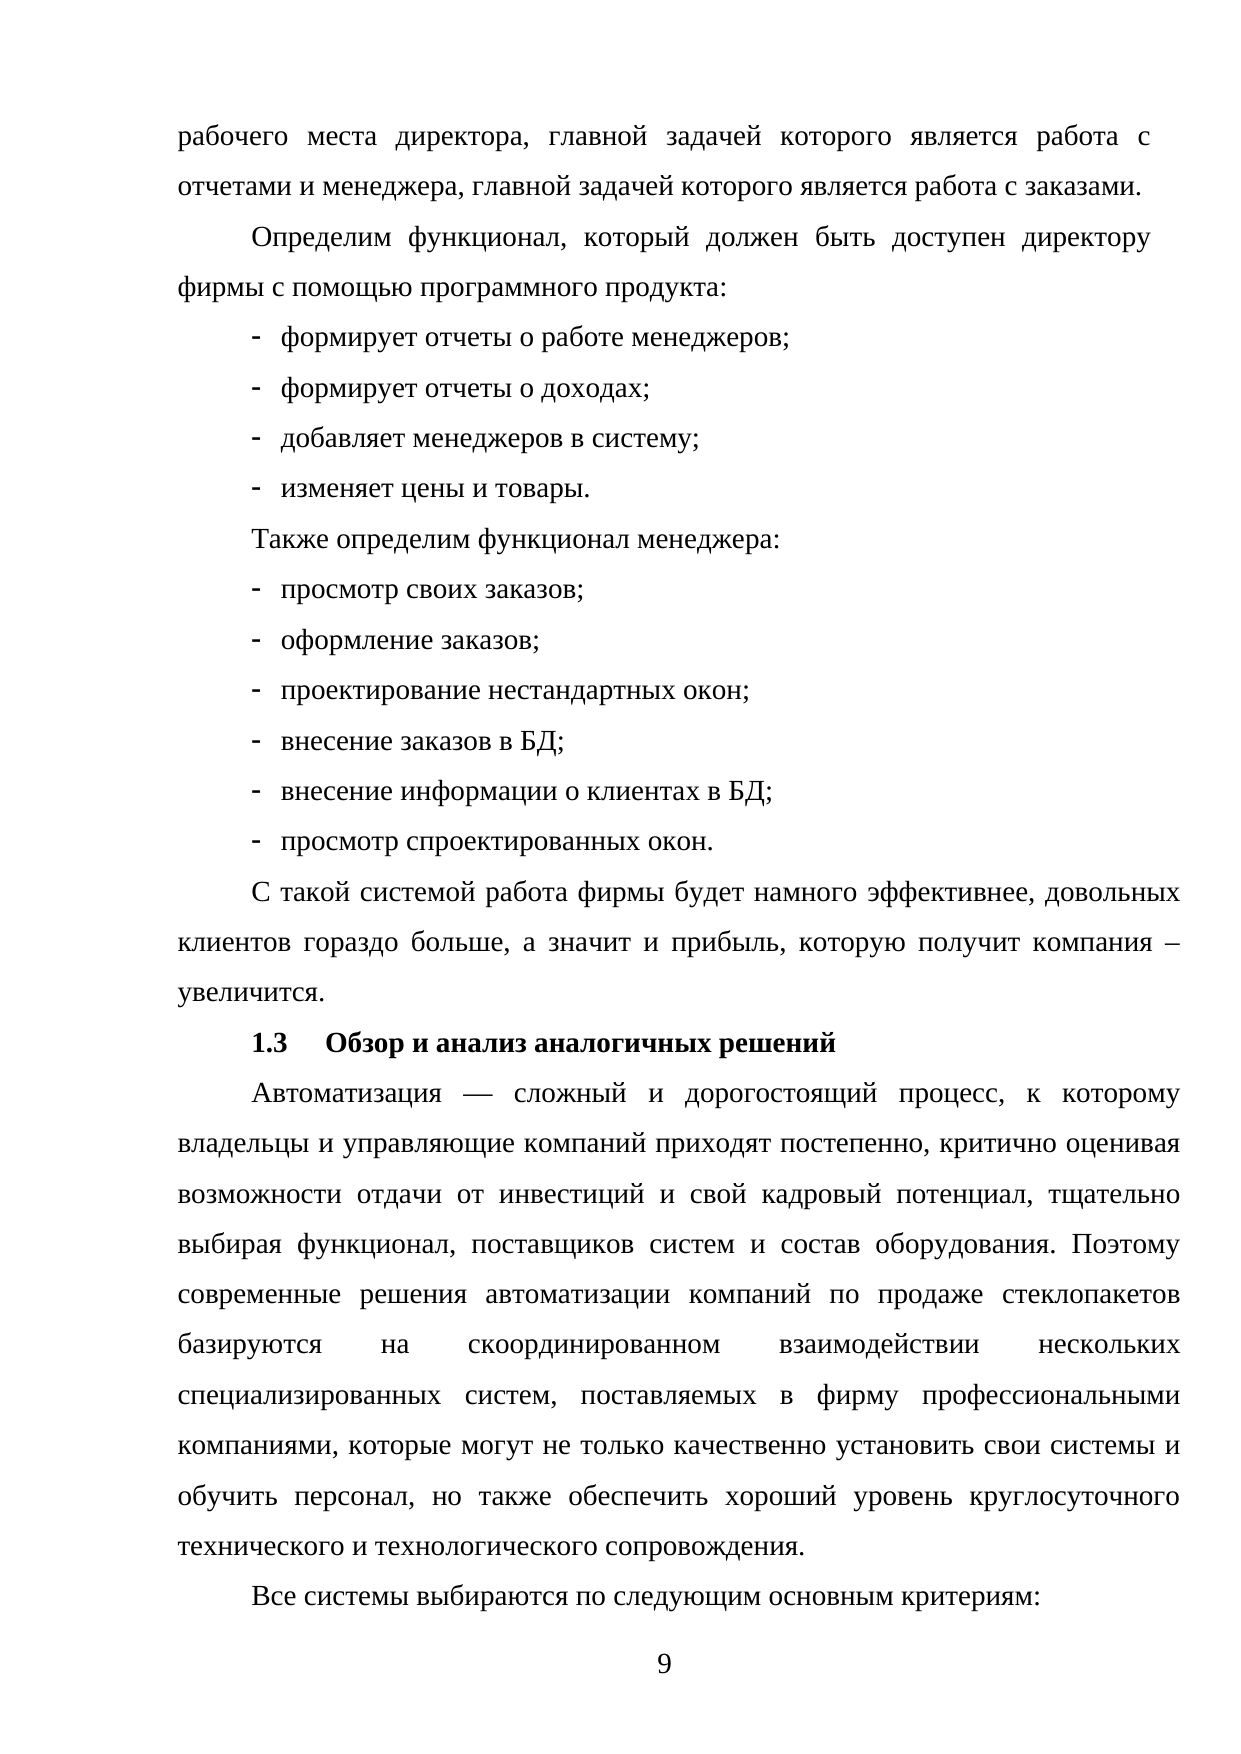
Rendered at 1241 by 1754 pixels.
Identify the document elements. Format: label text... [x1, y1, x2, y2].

list формирует отчеты о доходах; [251, 370, 1152, 403]
list внесение заказов в БД; [251, 723, 1152, 756]
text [177, 118, 1152, 202]
list оформление заказов; [251, 622, 1152, 655]
text Определим функционал, который должен быть доступен директору фирмы с помощью программного продукта: [177, 219, 1152, 303]
list добавляет менеджеров в систему; [251, 420, 1152, 454]
list формирует отчеты о работе менеджеров; [251, 319, 1152, 353]
list просмотр своих заказов; [251, 571, 1152, 605]
subtitle Обзор и анализ аналогичных решений [177, 1025, 1152, 1058]
list внесение информации о клиентах в БД; [251, 773, 1152, 807]
list Также определим функционал менеджера: [177, 521, 1152, 554]
text Все системы выбираются по следующим основным критериям: [177, 1578, 1181, 1612]
list Автоматизация — сложный и дорогостоящий процесс, к которому владельцы и управляющие компаний приходят постепенно, критично оценивая возможности отдачи от инвестиций и свой кадровый потенциал, тщательно выбирая функционал, поставщиков систем и состав оборудования. Поэтому современные решения автоматизации компаний по продаже стеклопакетов базируются на скоординированном взаимодействии нескольких специализированных систем, поставляемых в фирму профессиональными компаниями, которые могут не только качественно установить свои системы и обучить персонал, но также обеспечить хороший уровень круглосуточного технического и технологического сопровождения. [177, 1075, 1181, 1561]
list изменяет цены и товары. [251, 471, 1152, 504]
list просмотр спроектированных окон. [251, 823, 1152, 857]
text С такой системой работа фирмы будет намного эффективнее, довольных клиентов гораздо больше, а значит и прибыль, которую получит компания – увеличится. [177, 874, 1181, 1008]
list проектирование нестандартных окон; [251, 672, 1152, 706]
